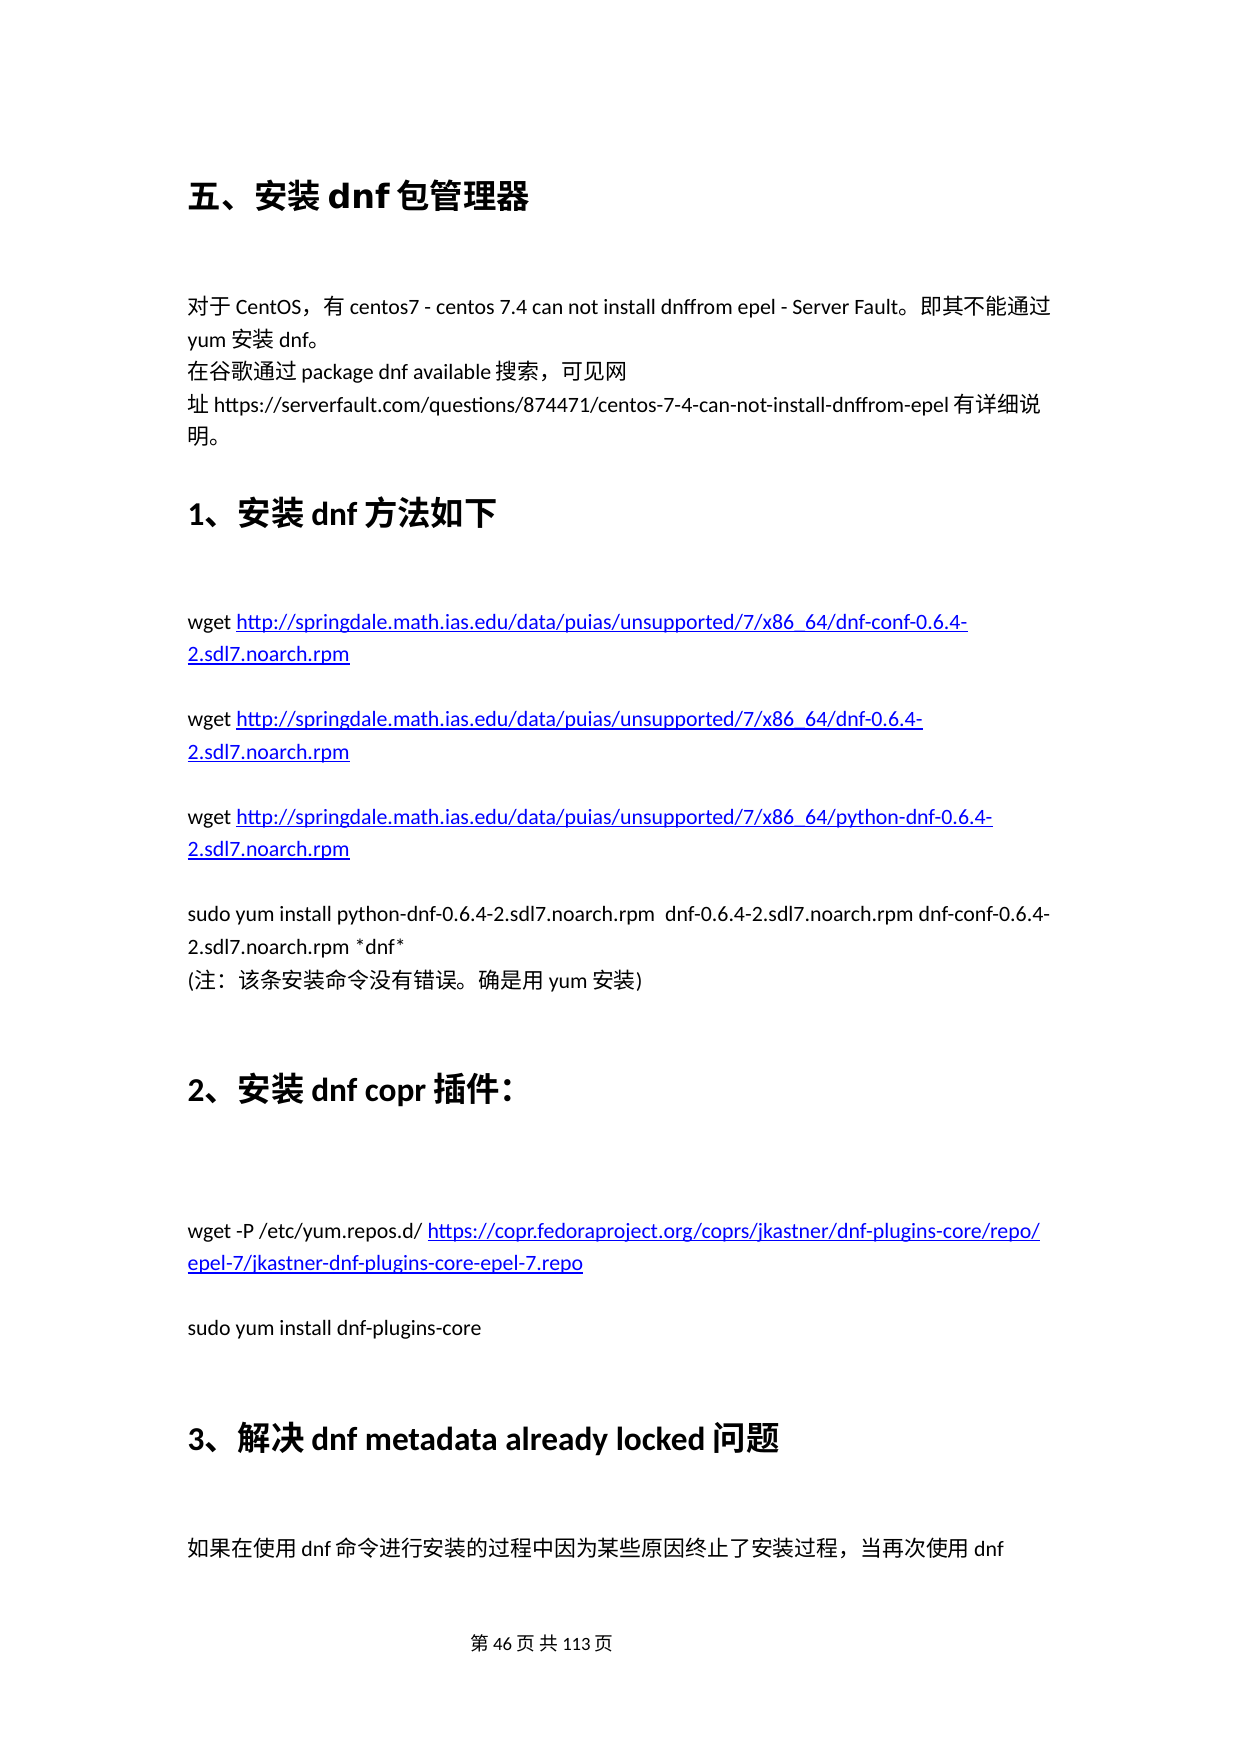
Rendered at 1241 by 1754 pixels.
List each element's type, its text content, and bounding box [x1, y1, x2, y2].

text wget http://springdale.math.ias.edu/data/puias/unsupported/7/x86_64/dnf-conf-0.6.4-2.sdl7.noarch.rpm [187, 605, 1053, 670]
text wget -P /etc/yum.repos.d/ https://copr.fedoraproject.org/coprs/jkastner/dnf-plugins-core/repo/epel-7/jkastner-dnf-plugins-core-epel-7.repo [187, 1214, 1053, 1279]
subtitle 五、安装dnf包管理器 [187, 162, 1053, 227]
text sudo yum install dnf-plugins-core [187, 1311, 1053, 1344]
text (注：该条安装命令没有错误。确是用yum安装) [187, 963, 1053, 995]
text wget http://springdale.math.ias.edu/data/puias/unsupported/7/x86_64/dnf-0.6.4-2.sdl7.noarch.rpm [187, 703, 1053, 768]
text 在谷歌通过package dnf available搜索，可见网址https://serverfault.com/questions/874471/centos-7-4-can-not-install-dnffrom-epel有详细说明。 [187, 354, 1053, 451]
text wget http://springdale.math.ias.edu/data/puias/unsupported/7/x86_64/python-dnf-0.6.4-2.sdl7.noarch.rpm [187, 800, 1053, 865]
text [187, 1530, 1053, 1563]
subtitle 2、安装dnf copr插件： [187, 1055, 1053, 1120]
text 对于CentOS，有centos7 - centos 7.4 can not install dnffrom epel - Server Fault。即其不能通过yum安装dnf。 [187, 289, 1053, 354]
text sudo yum install python-dnf-0.6.4-2.sdl7.noarch.rpm dnf-0.6.4-2.sdl7.noarch.rpm dnf-conf-0.6.4-2.sdl7.noarch.rpm *dnf* [187, 898, 1053, 963]
subtitle 1、安装dnf方法如下 [187, 478, 1053, 543]
subtitle 3、解决dnf metadata already locked问题 [187, 1403, 1053, 1468]
